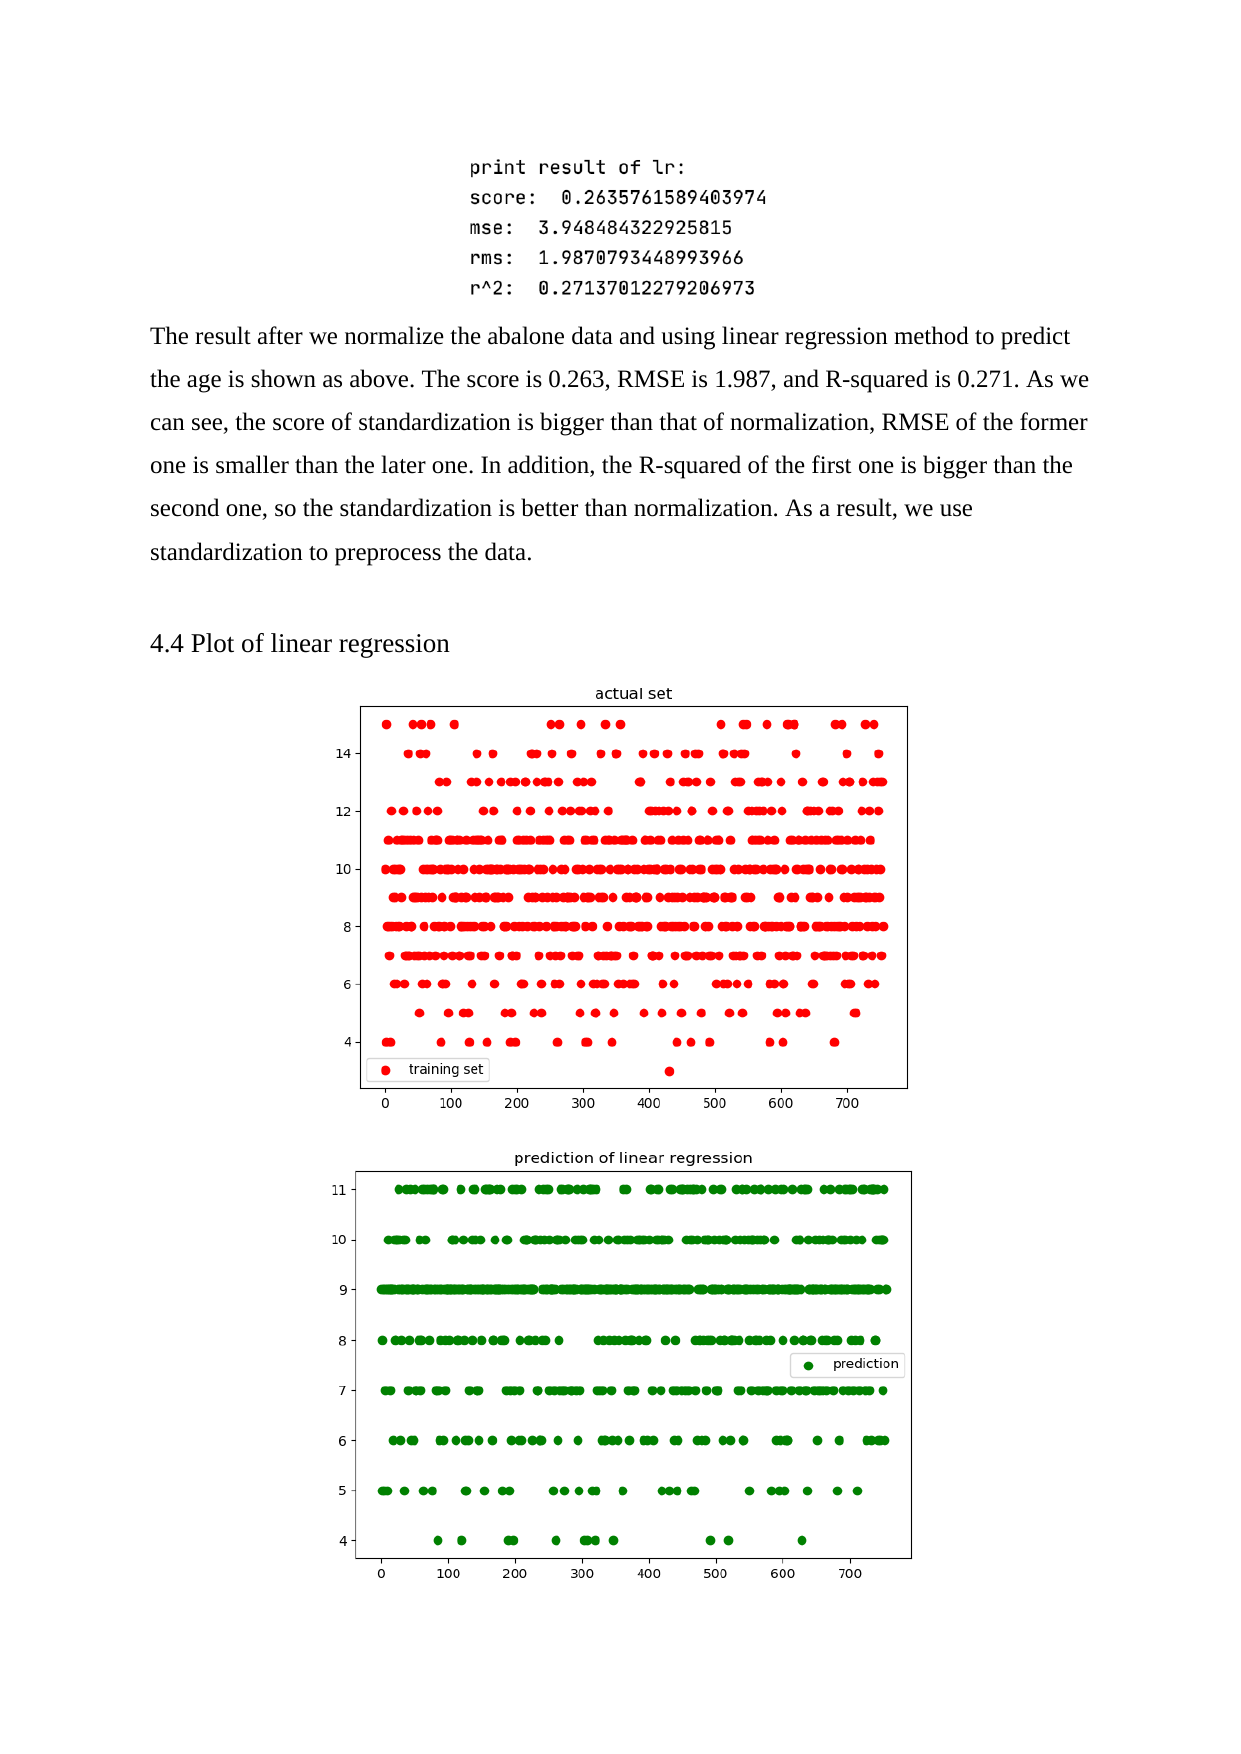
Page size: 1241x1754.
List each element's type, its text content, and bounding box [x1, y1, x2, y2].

subtitle 4.4 Plot of linear regression [150, 627, 1090, 658]
text The result after we normalize the abalone data and using linear regression method to predict the age is shown as above. The score is 0.263, RMSE is 1.987, and R-squared is 0.271. As we can see, the score of standardization is bigger than that of normalization, RMSE of the former one is smaller than the later one. In addition, the R-squared of the first one is bigger than the second one, so the standardization is better than normalization. As a result, we use standardization to preprocess the data. [150, 321, 1090, 565]
picture [315, 1138, 925, 1595]
picture [320, 673, 920, 1124]
picture [460, 150, 781, 307]
